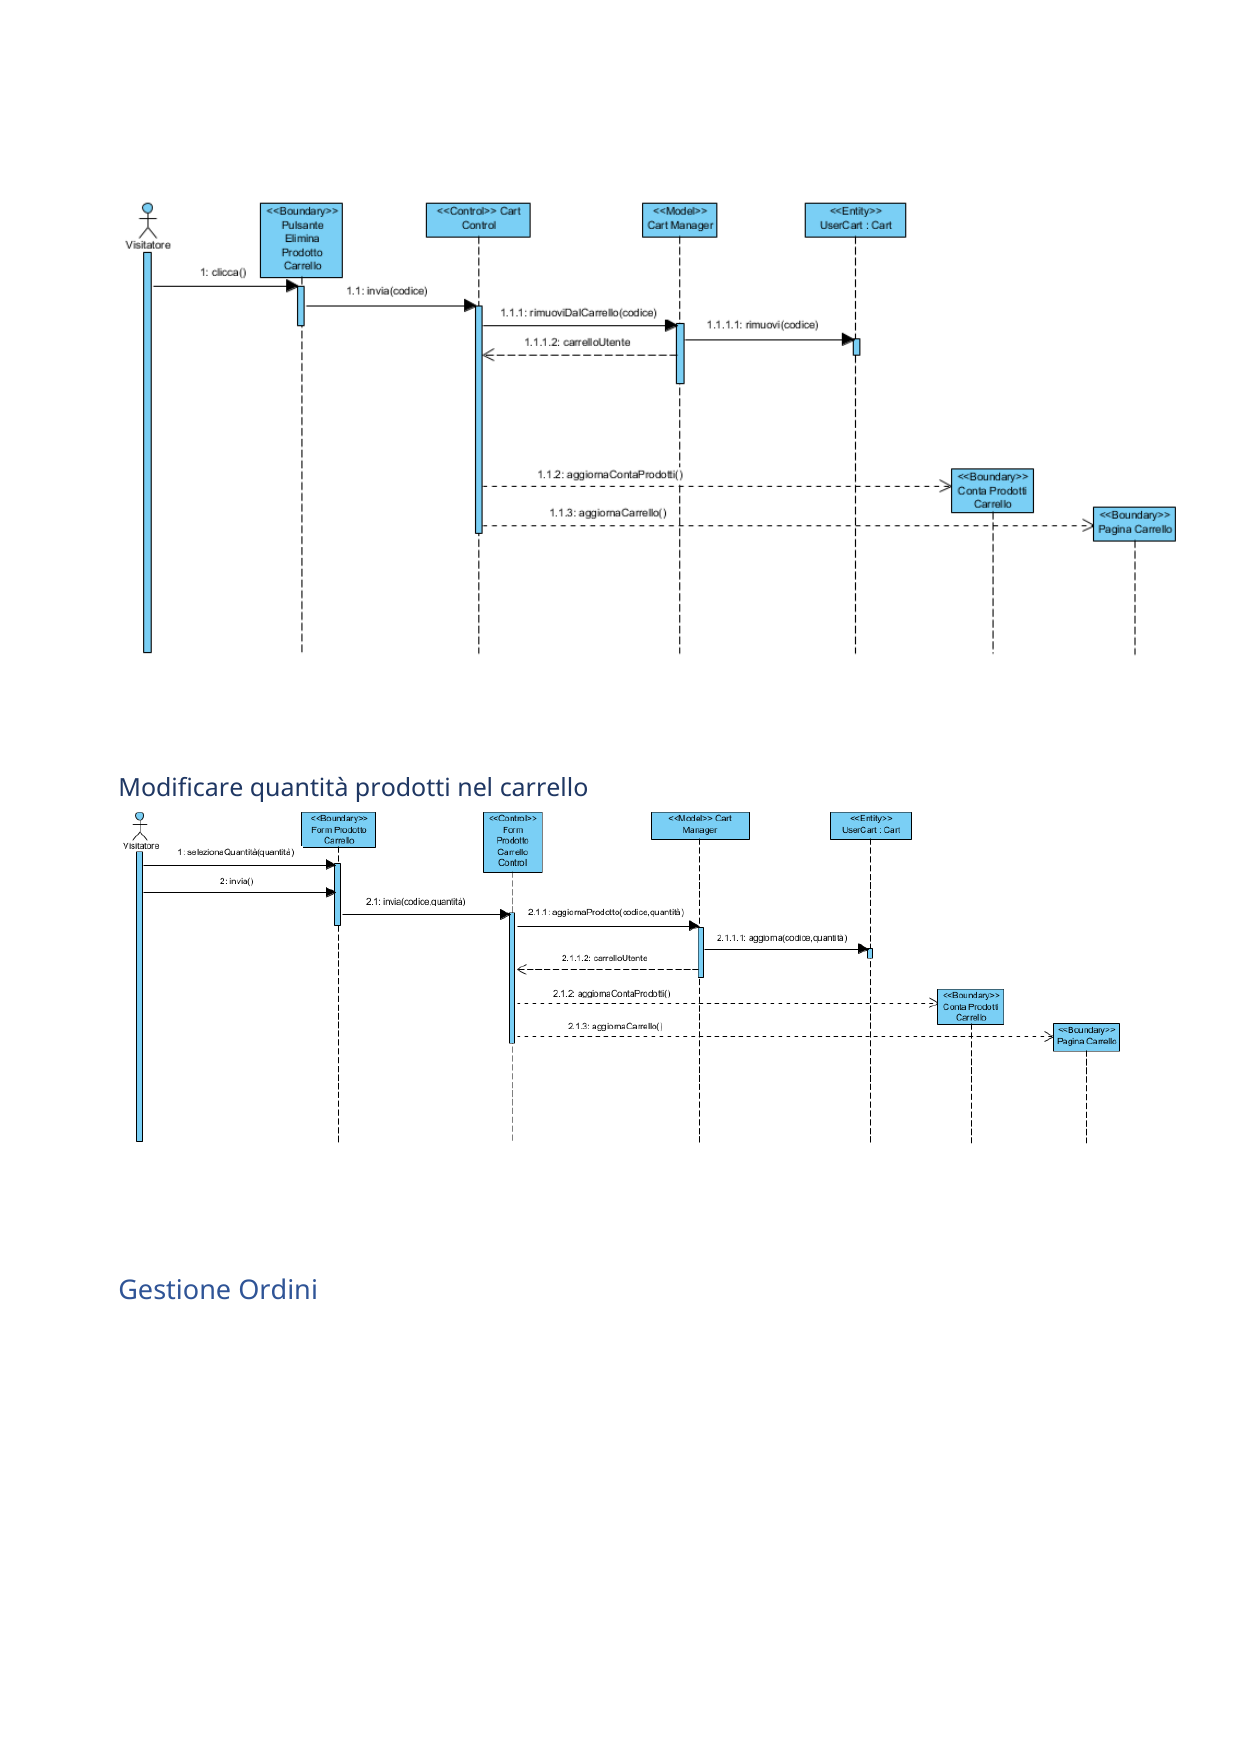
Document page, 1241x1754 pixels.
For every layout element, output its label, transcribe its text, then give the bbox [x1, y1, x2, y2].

picture [118, 194, 1188, 663]
subtitle Gestione Ordini [118, 1271, 1122, 1308]
subtitle Modificare quantità prodotti nel carrello [118, 769, 1122, 803]
picture [118, 806, 1123, 1159]
